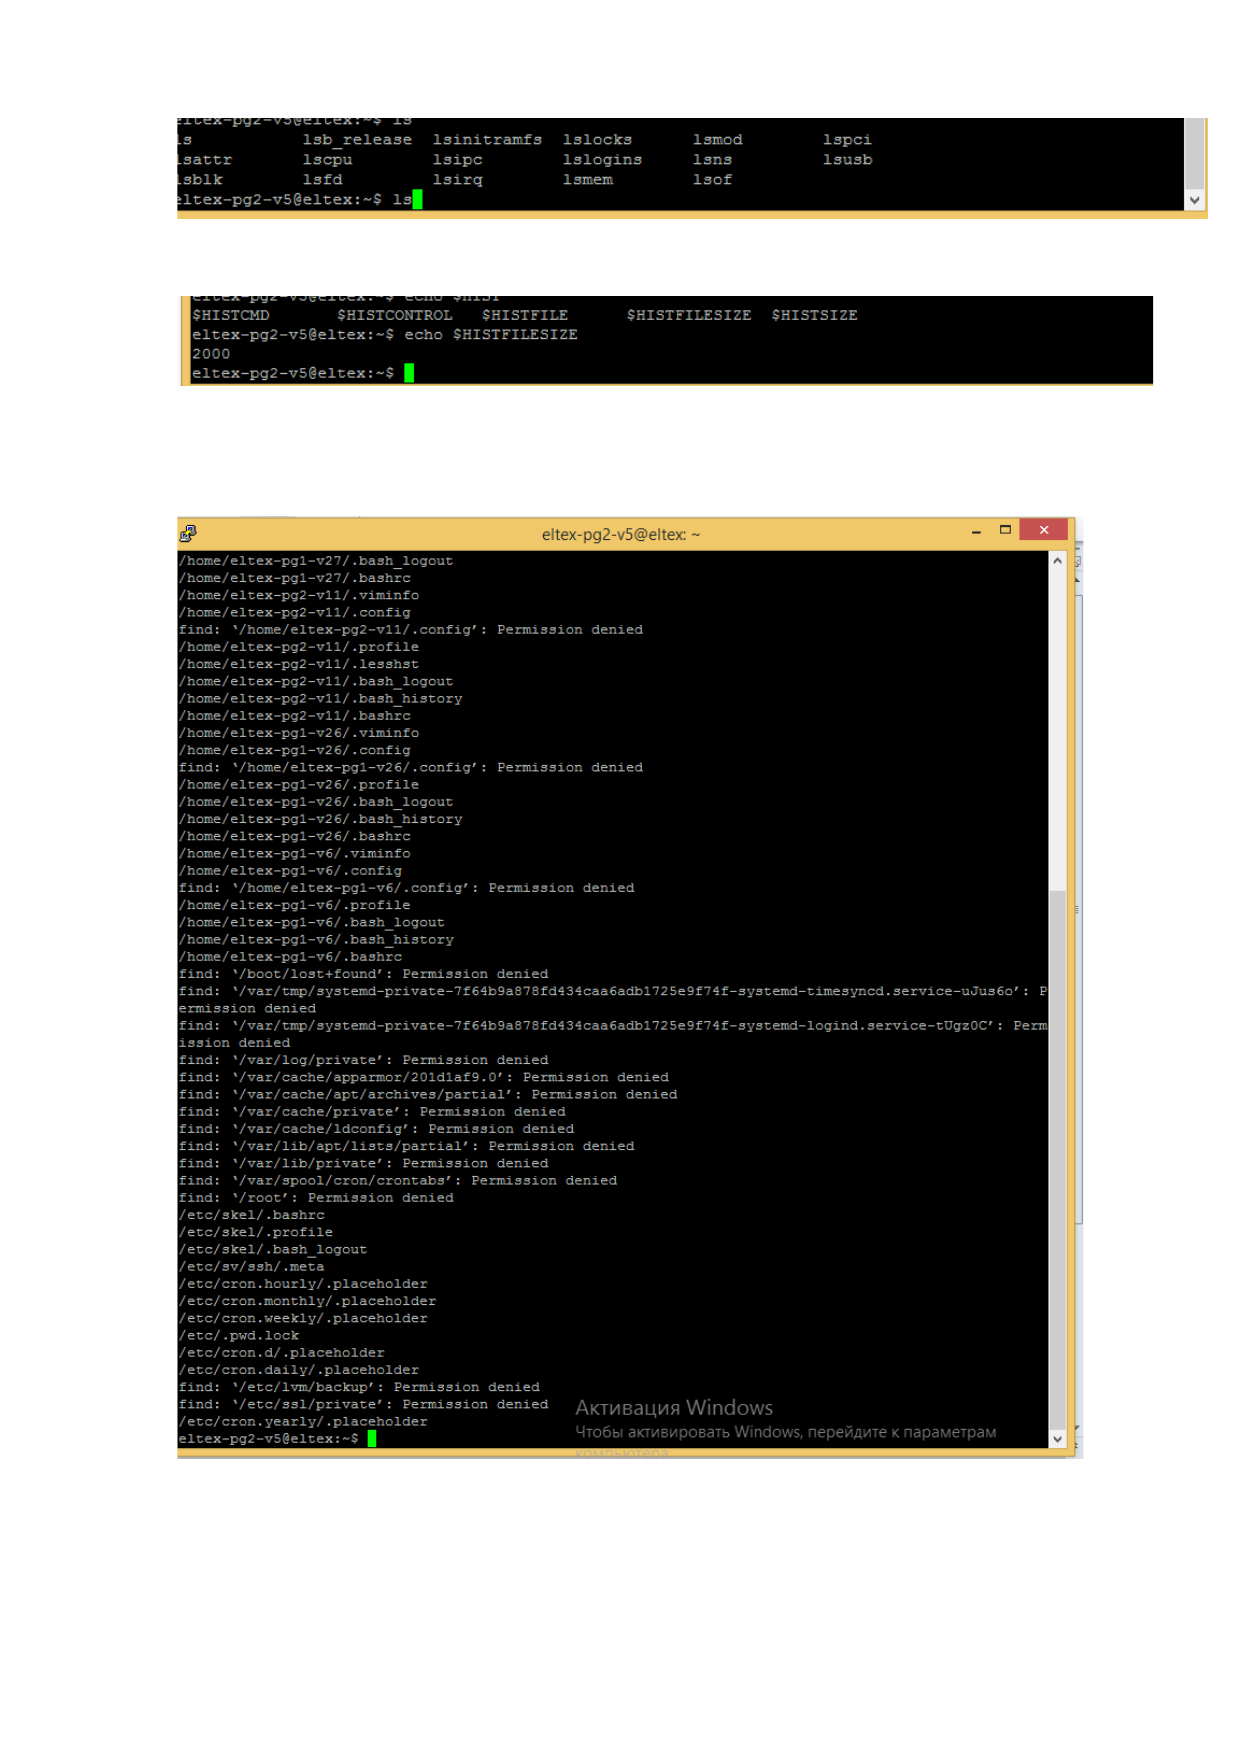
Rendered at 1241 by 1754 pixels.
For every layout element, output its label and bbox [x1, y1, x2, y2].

picture [177, 296, 1154, 386]
picture [177, 118, 1208, 219]
picture [177, 516, 1084, 1459]
